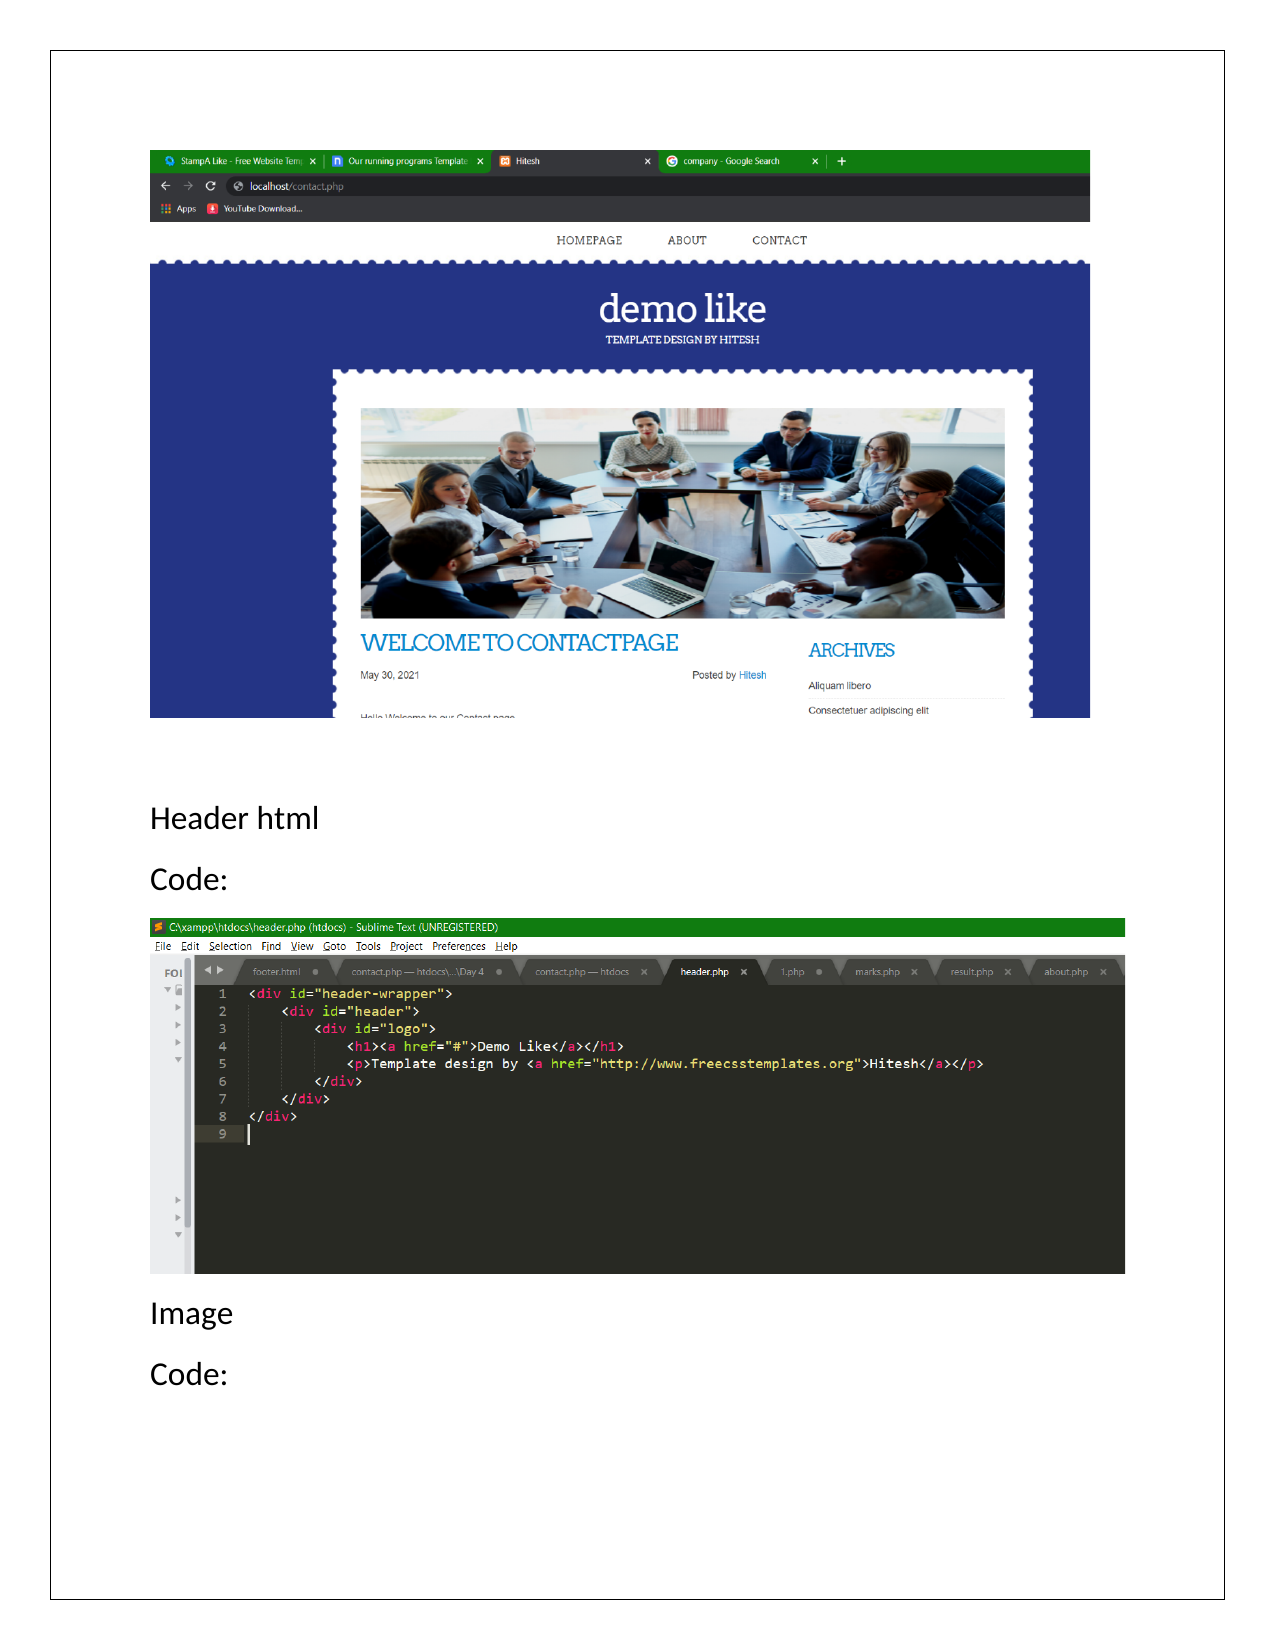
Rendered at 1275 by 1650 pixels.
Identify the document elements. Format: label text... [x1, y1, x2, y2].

picture [150, 918, 1125, 1274]
text Image [150, 1292, 1125, 1333]
text Header html [150, 797, 1125, 838]
picture [150, 150, 1091, 718]
text Code: [150, 1353, 1125, 1394]
text Code: [150, 858, 1125, 899]
